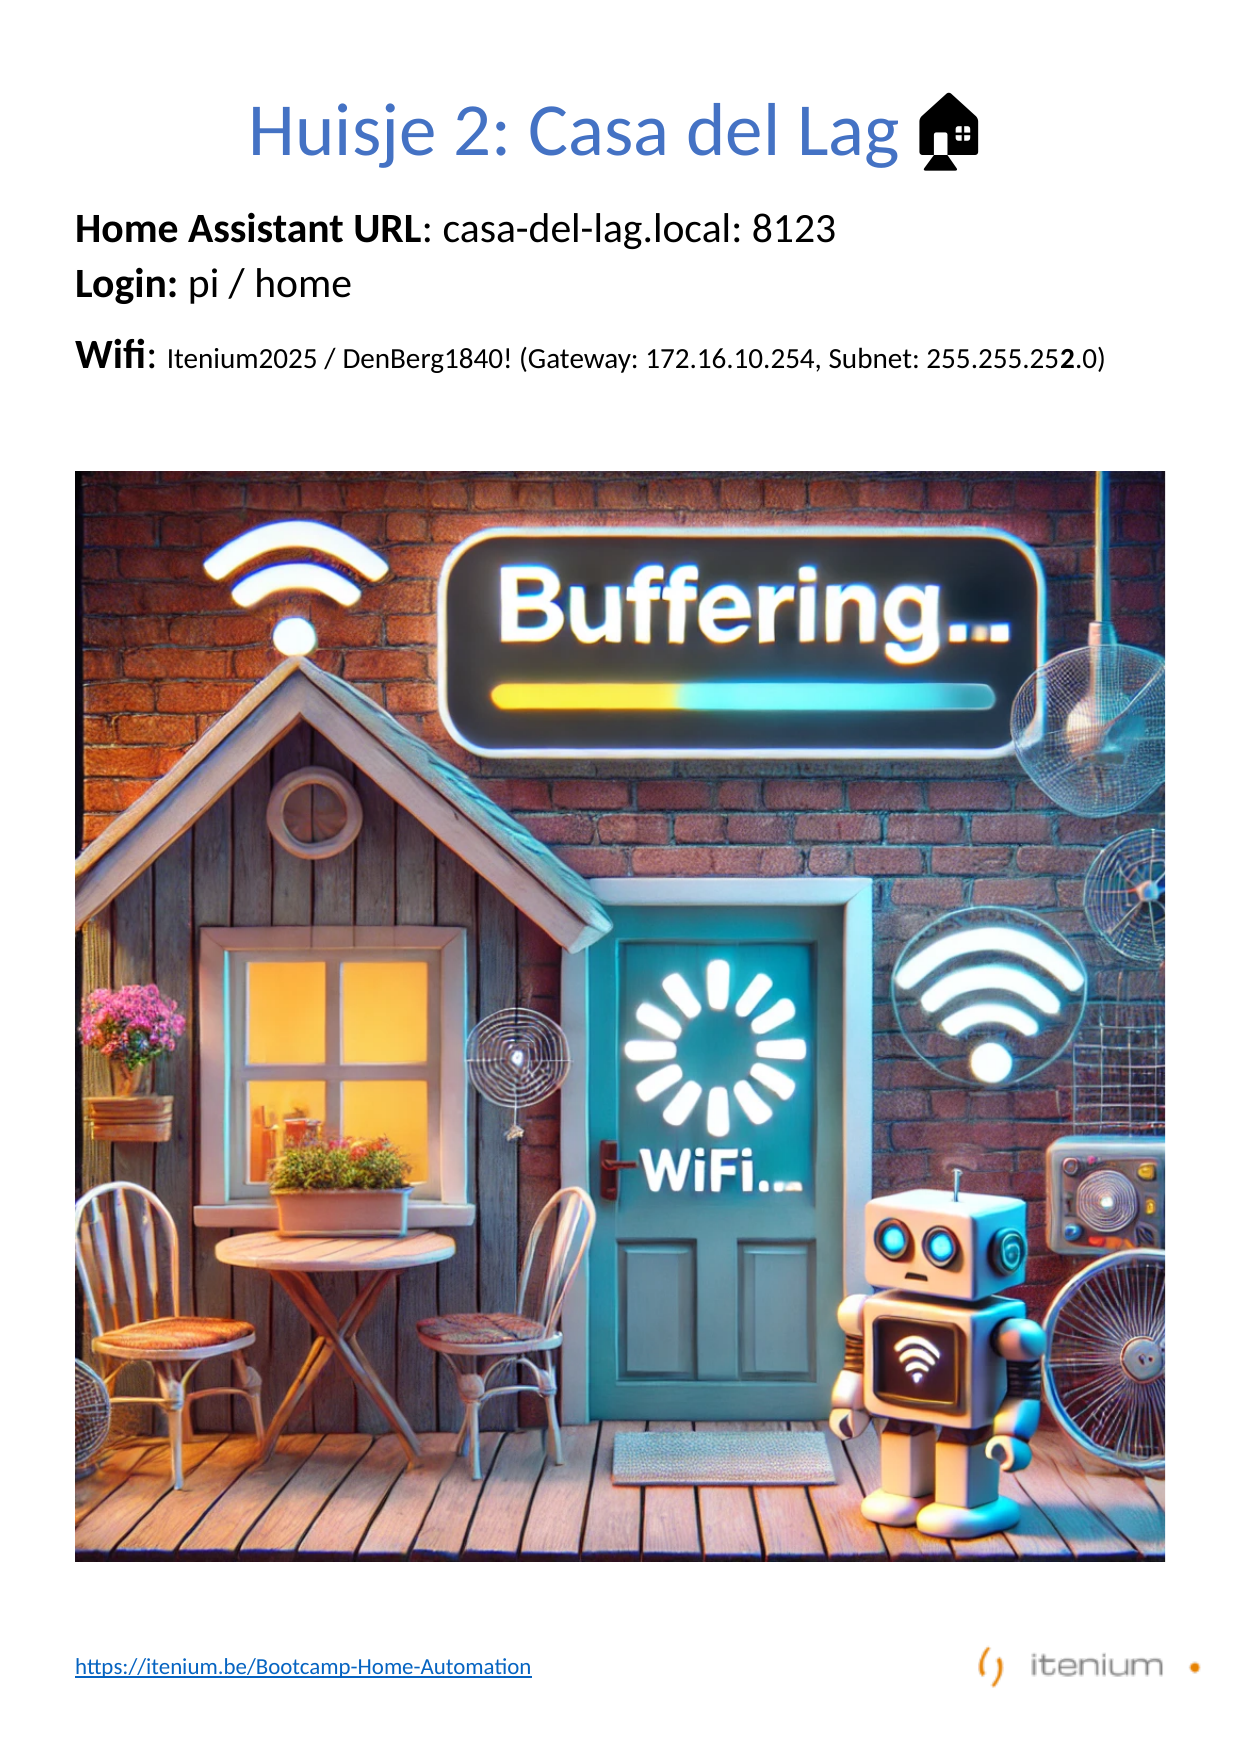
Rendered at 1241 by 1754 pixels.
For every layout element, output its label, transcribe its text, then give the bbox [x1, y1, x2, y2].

text Home Assistant URL: casa-del-lag.local: 8123 Login: pi / home [75, 202, 1165, 308]
text Huisje 2: Casa del Lag 🏠💨 [75, 75, 1165, 177]
picture [977, 1643, 1202, 1691]
picture [75, 471, 1166, 1562]
text Wifi: Itenium2025 / DenBerg1840! (Gateway: 172.16.10.254, Subnet: 255.255.252.0) [75, 328, 1165, 379]
